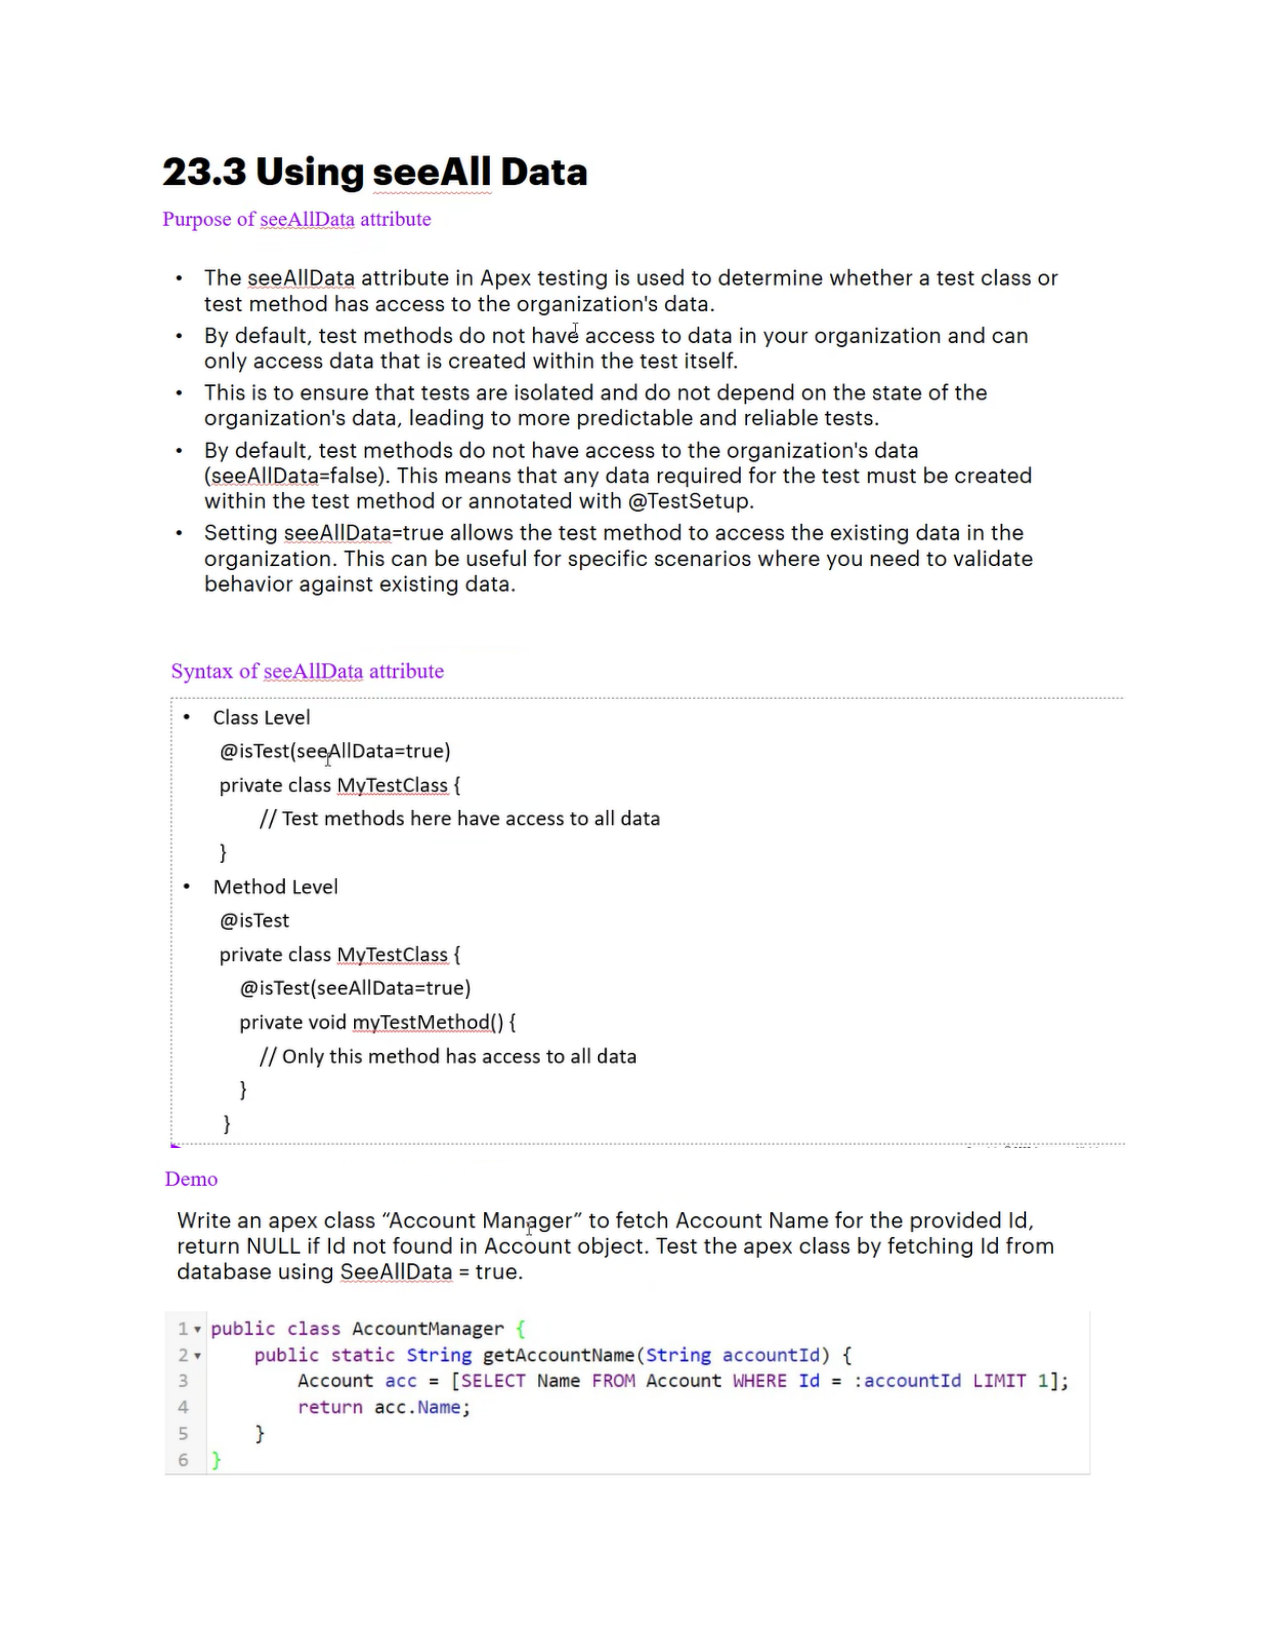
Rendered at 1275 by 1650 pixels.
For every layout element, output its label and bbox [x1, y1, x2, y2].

picture [150, 646, 1125, 1148]
picture [150, 150, 1125, 642]
picture [150, 1160, 1125, 1485]
